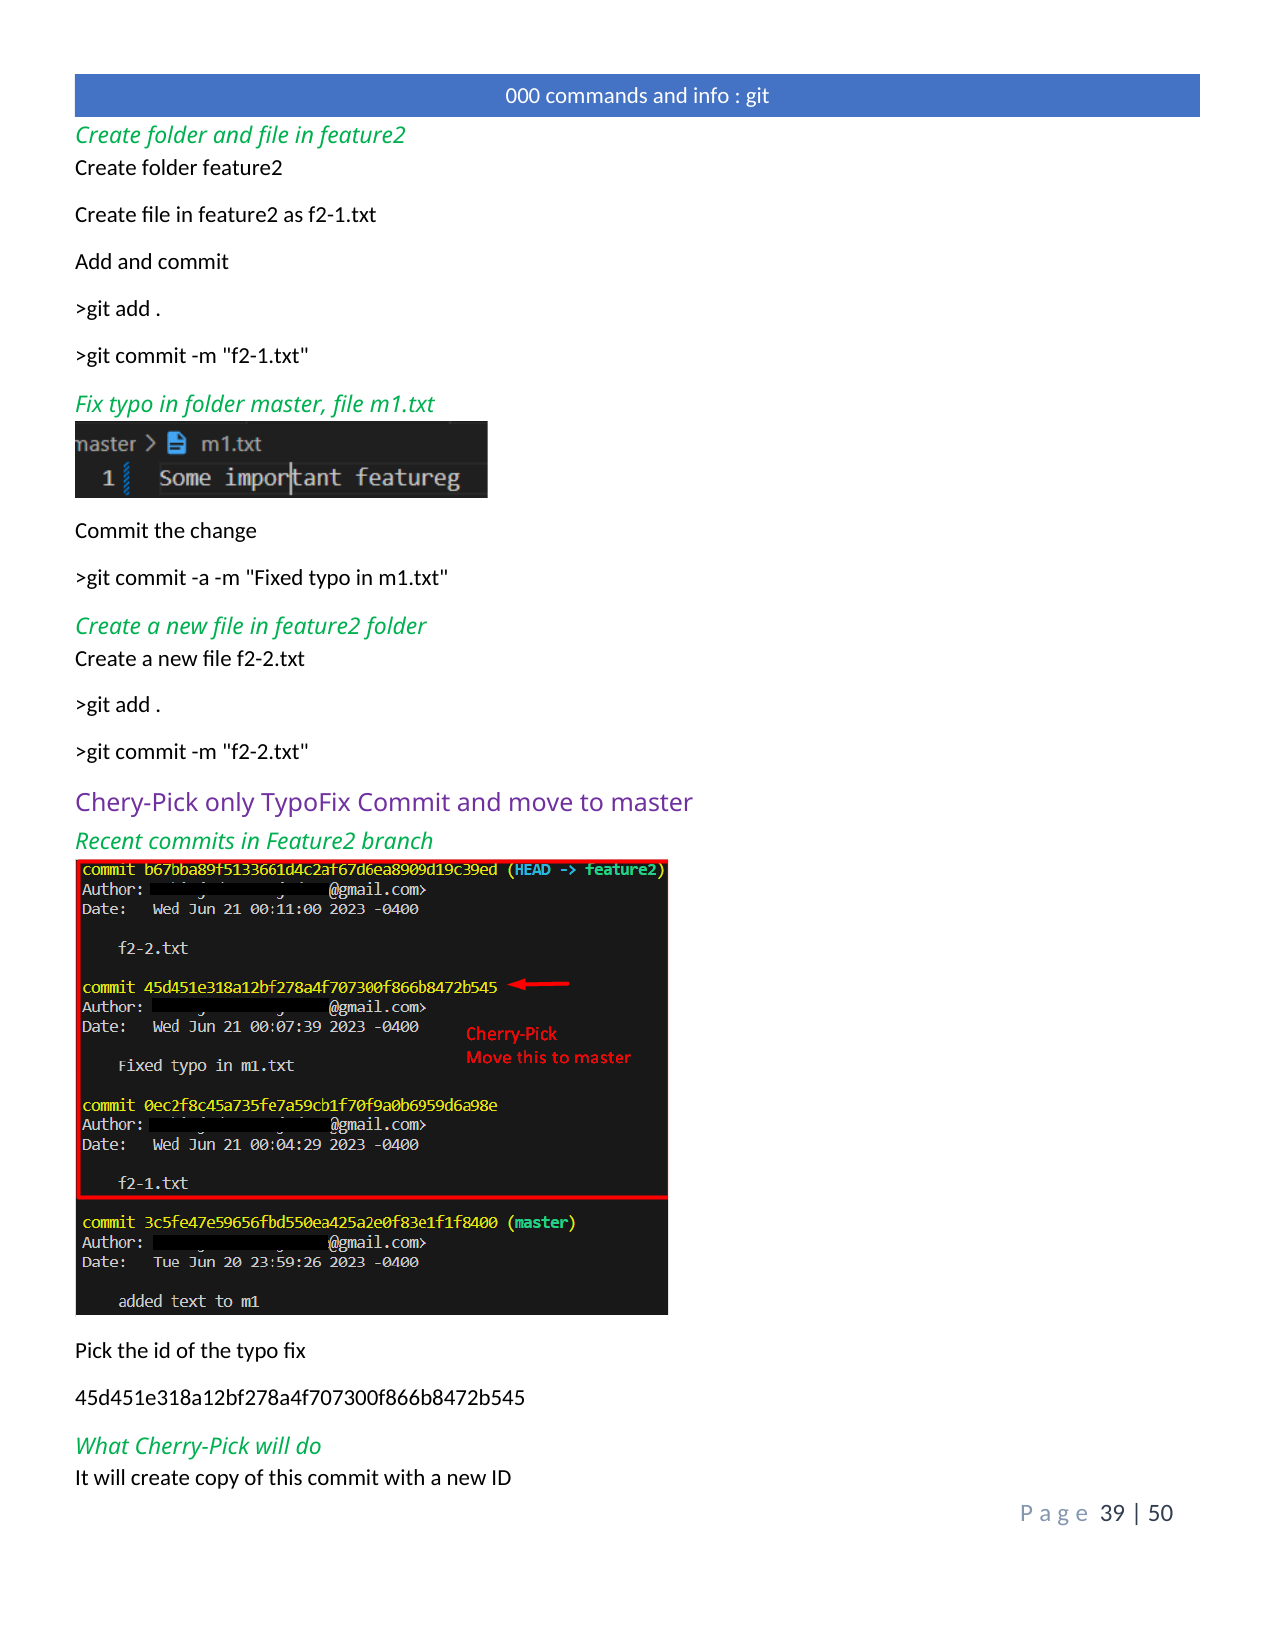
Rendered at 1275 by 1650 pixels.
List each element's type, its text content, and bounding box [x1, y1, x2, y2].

text >git add . [75, 294, 1200, 322]
text Add and commit [75, 247, 1200, 275]
picture [75, 421, 488, 498]
text >git commit -a -m "Fixed typo in m1.txt" [75, 563, 1200, 591]
text It will create copy of this commit with a new ID [75, 1463, 1200, 1491]
text Create file in feature2 as f2-1.txt [75, 200, 1200, 228]
text >git add . [75, 691, 1200, 719]
text Commit the change [75, 516, 1200, 544]
picture [75, 859, 669, 1317]
text >git commit -m "f2-2.txt" [75, 737, 1200, 766]
text >git commit -m "f2-1.txt" [75, 341, 1200, 369]
text Pick the id of the typo fix [75, 1336, 1200, 1364]
text 45d451e318a12bf278a4f707300f866b8472b545 [75, 1383, 1200, 1411]
subtitle Create folder and file in feature2 [75, 117, 1200, 151]
subtitle Recent commits in Feature2 branch [75, 825, 1200, 857]
subtitle What Cherry-Pick will do [75, 1430, 1200, 1461]
text Create folder feature2 [75, 153, 1200, 181]
text Create a new file f2-2.txt [75, 644, 1200, 672]
subtitle Chery-Pick only TypoFix Commit and move to master [75, 784, 1200, 818]
subtitle Fix typo in folder master, file m1.txt [75, 388, 1200, 419]
subtitle Create a new file in feature2 folder [75, 610, 1200, 641]
